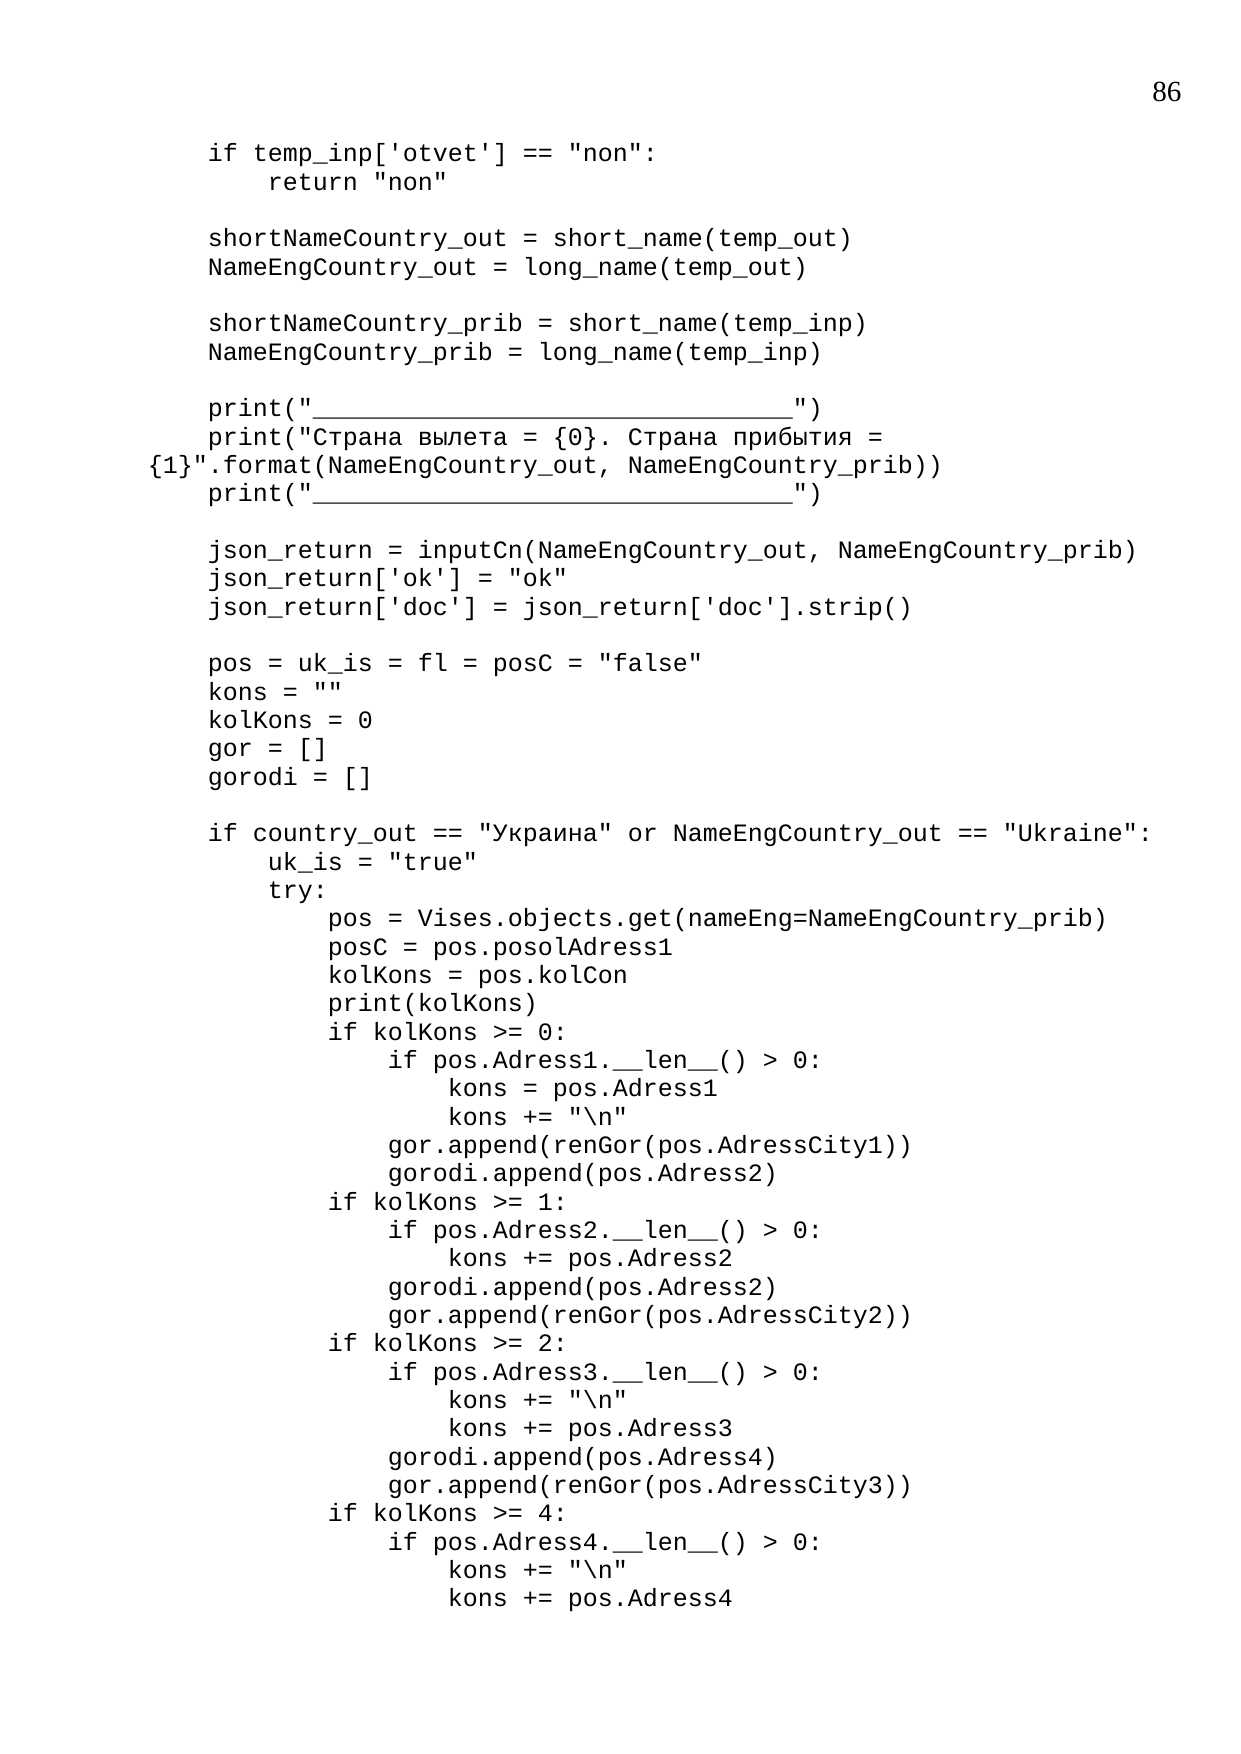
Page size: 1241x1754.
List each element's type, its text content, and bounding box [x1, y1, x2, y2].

text kons += "\n" [148, 1388, 1181, 1416]
text kolKons = pos.kolCon [148, 963, 1181, 991]
text if temp_inp['otvet'] == "non": [148, 141, 1181, 169]
text kons += pos.Adress2 [148, 1246, 1181, 1274]
text pos = Vises.objects.get(nameEng=NameEngCountry_prib) [148, 906, 1181, 934]
text kons = pos.Adress1 [148, 1076, 1181, 1104]
text gorodi.append(pos.Adress2) [148, 1274, 1181, 1303]
text gor.append(renGor(pos.AdressCity2)) [148, 1303, 1181, 1331]
text gorodi.append(pos.Adress4) [148, 1444, 1181, 1473]
text gorodi.append(pos.Adress2) [148, 1161, 1181, 1189]
text gor.append(renGor(pos.AdressCity1)) [148, 1133, 1181, 1161]
text if kolKons >= 0: [148, 1019, 1181, 1048]
text print("________________________________") [148, 396, 1181, 424]
text shortNameCountry_out = short_name(temp_out) [148, 226, 1181, 254]
text if pos.Adress4.__len__() > 0: [148, 1529, 1181, 1558]
text uk_is = "true" [148, 849, 1181, 878]
text if kolKons >= 2: [148, 1331, 1181, 1359]
text json_return['doc'] = json_return['doc'].strip() [148, 594, 1181, 623]
text gorodi = [] [148, 764, 1181, 793]
text kons += "\n" [148, 1558, 1181, 1586]
text if pos.Adress1.__len__() > 0: [148, 1048, 1181, 1076]
text kons += "\n" [148, 1104, 1181, 1133]
text if pos.Adress3.__len__() > 0: [148, 1359, 1181, 1388]
text kons += pos.Adress3 [148, 1416, 1181, 1444]
text print("Страна вылета = {0}. Страна прибытия = {1}".format(NameEngCountry_out, NameEngCountry_prib)) [148, 424, 1181, 481]
text kons = "" [148, 679, 1181, 708]
text if pos.Adress2.__len__() > 0: [148, 1218, 1181, 1246]
text if country_out == "Украина" or NameEngCountry_out == "Ukraine": [148, 821, 1181, 849]
text posC = pos.posolAdress1 [148, 934, 1181, 963]
text NameEngCountry_out = long_name(temp_out) [148, 254, 1181, 283]
text gor.append(renGor(pos.AdressCity3)) [148, 1473, 1181, 1501]
text kons += pos.Adress4 [148, 1586, 1181, 1614]
text gor = [] [148, 736, 1181, 764]
text print("________________________________") [148, 481, 1181, 509]
text NameEngCountry_prib = long_name(temp_inp) [148, 339, 1181, 368]
text print(kolKons) [148, 991, 1181, 1019]
text pos = uk_is = fl = posC = "false" [148, 651, 1181, 679]
text if kolKons >= 4: [148, 1501, 1181, 1529]
text json_return['ok'] = "ok" [148, 566, 1181, 594]
text try: [148, 878, 1181, 906]
text json_return = inputCn(NameEngCountry_out, NameEngCountry_prib) [148, 538, 1181, 566]
text shortNameCountry_prib = short_name(temp_inp) [148, 311, 1181, 339]
text kolKons = 0 [148, 708, 1181, 736]
text if kolKons >= 1: [148, 1189, 1181, 1218]
text return "non" [148, 169, 1181, 198]
